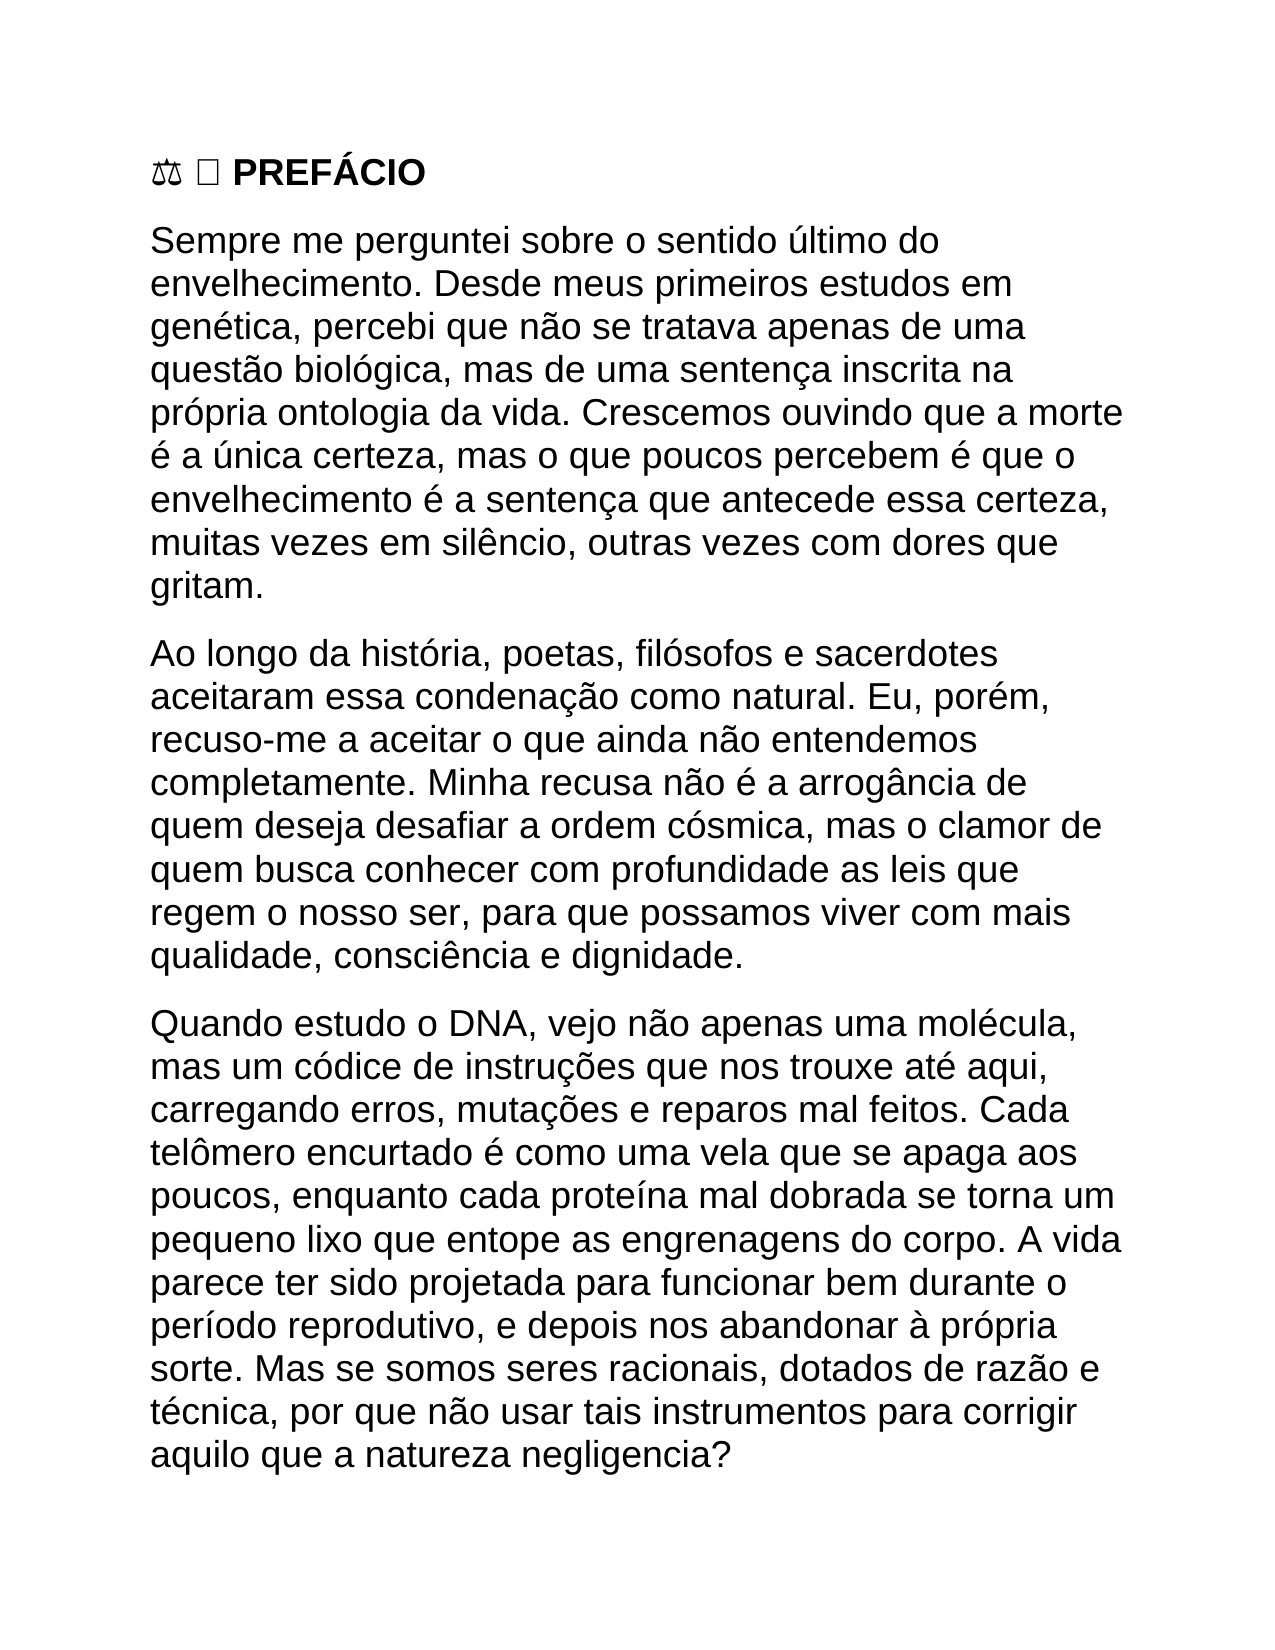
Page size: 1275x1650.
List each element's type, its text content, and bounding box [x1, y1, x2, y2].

subtitle ⚖️ 📜 PREFÁCIO [150, 150, 1125, 193]
text Sempre me perguntei sobre o sentido último do envelhecimento. Desde meus primeiros estudos em genética, percebi que não se tratava apenas de uma questão biológica, mas de uma sentença inscrita na própria ontologia da vida. Crescemos ouvindo que a morte é a única certeza, mas o que poucos percebem é que o envelhecimento é a sentença que antecede essa certeza, muitas vezes em silêncio, outras vezes com dores que gritam. [150, 218, 1125, 606]
text Ao longo da história, poetas, filósofos e sacerdotes aceitaram essa condenação como natural. Eu, porém, recuso-me a aceitar o que ainda não entendemos completamente. Minha recusa não é a arrogância de quem deseja desafiar a ordem cósmica, mas o clamor de quem busca conhecer com profundidade as leis que regem o nosso ser, para que possamos viver com mais qualidade, consciência e dignidade. [150, 631, 1125, 976]
text Quando estudo o DNA, vejo não apenas uma molécula, mas um códice de instruções que nos trouxe até aqui, carregando erros, mutações e reparos mal feitos. Cada telômero encurtado é como uma vela que se apaga aos poucos, enquanto cada proteína mal dobrada se torna um pequeno lixo que entope as engrenagens do corpo. A vida parece ter sido projetada para funcionar bem durante o período reprodutivo, e depois nos abandonar à própria sorte. Mas se somos seres racionais, dotados de razão e técnica, por que não usar tais instrumentos para corrigir aquilo que a natureza negligencia? [150, 1001, 1125, 1476]
